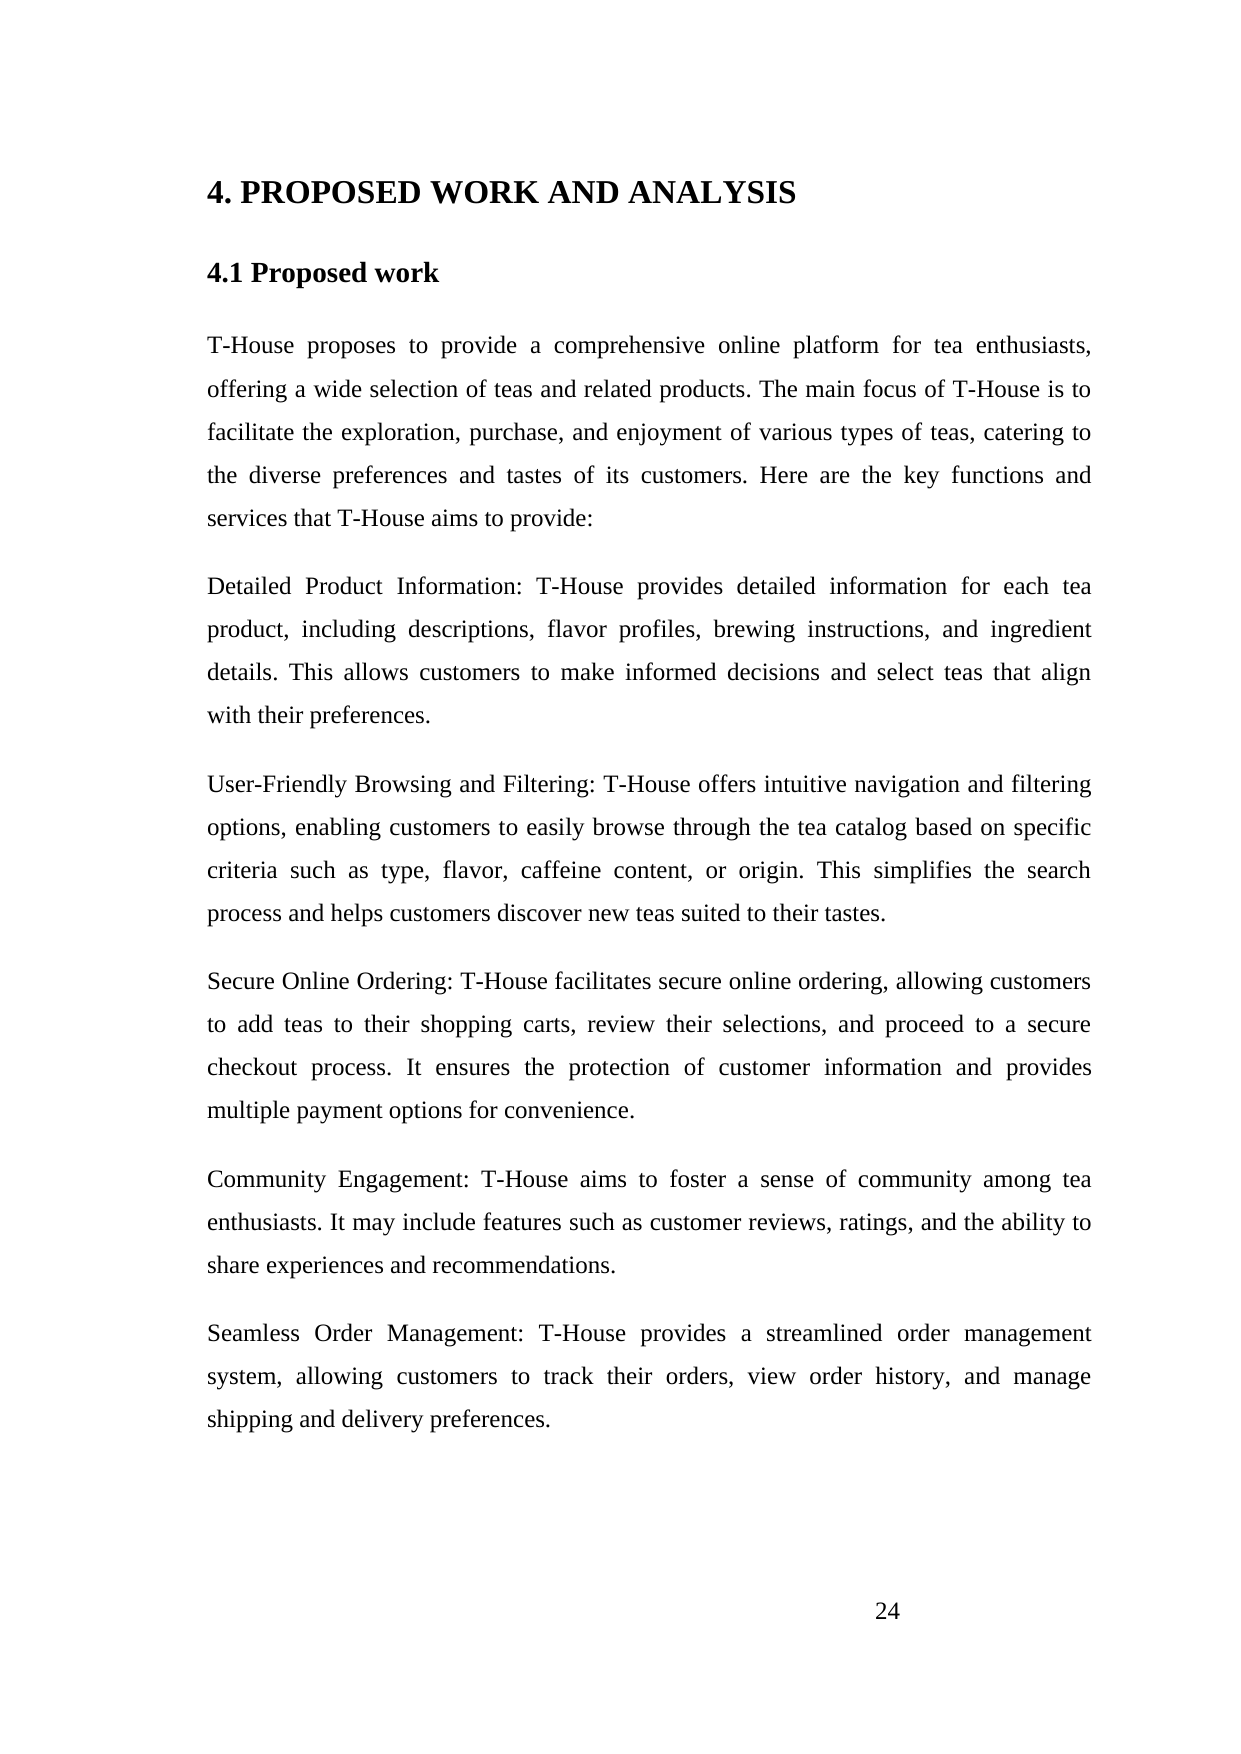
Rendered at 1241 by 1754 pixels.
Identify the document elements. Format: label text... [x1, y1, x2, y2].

text 4. PROPOSED WORK AND ANALYSIS [207, 173, 1092, 211]
text Secure Online Ordering: T-House facilitates secure online ordering, allowing customers to add teas to their shopping carts, review their selections, and proceed to a secure checkout process. It ensures the protection of customer information and provides multiple payment options for convenience. [207, 966, 1092, 1124]
text T-House proposes to provide a comprehensive online platform for tea enthusiasts, offering a wide selection of teas and related products. The main focus of T-House is to facilitate the exploration, purchase, and enjoyment of various types of teas, catering to the diverse preferences and tastes of its customers. Here are the key functions and services that T-House aims to provide: [207, 331, 1092, 532]
text User-Friendly Browsing and Filtering: T-House offers intuitive navigation and filtering options, enabling customers to easily browse through the tea catalog based on specific criteria such as type, flavor, caffeine content, or origin. This simplifies the search process and helps customers discover new teas suited to their tastes. [207, 769, 1092, 927]
text 4.1 Proposed work [207, 255, 1092, 289]
text Seamless Order Management: T-House provides a streamlined order management system, allowing customers to track their orders, view order history, and manage shipping and delivery preferences. [207, 1318, 1092, 1433]
text Detailed Product Information: T-House provides detailed information for each tea product, including descriptions, flavor profiles, brewing instructions, and ingredient details. This allows customers to make informed decisions and select teas that align with their preferences. [207, 571, 1092, 729]
text Community Engagement: T-House aims to foster a sense of community among tea enthusiasts. It may include features such as customer reviews, ratings, and the ability to share experiences and recommendations. [207, 1164, 1092, 1279]
